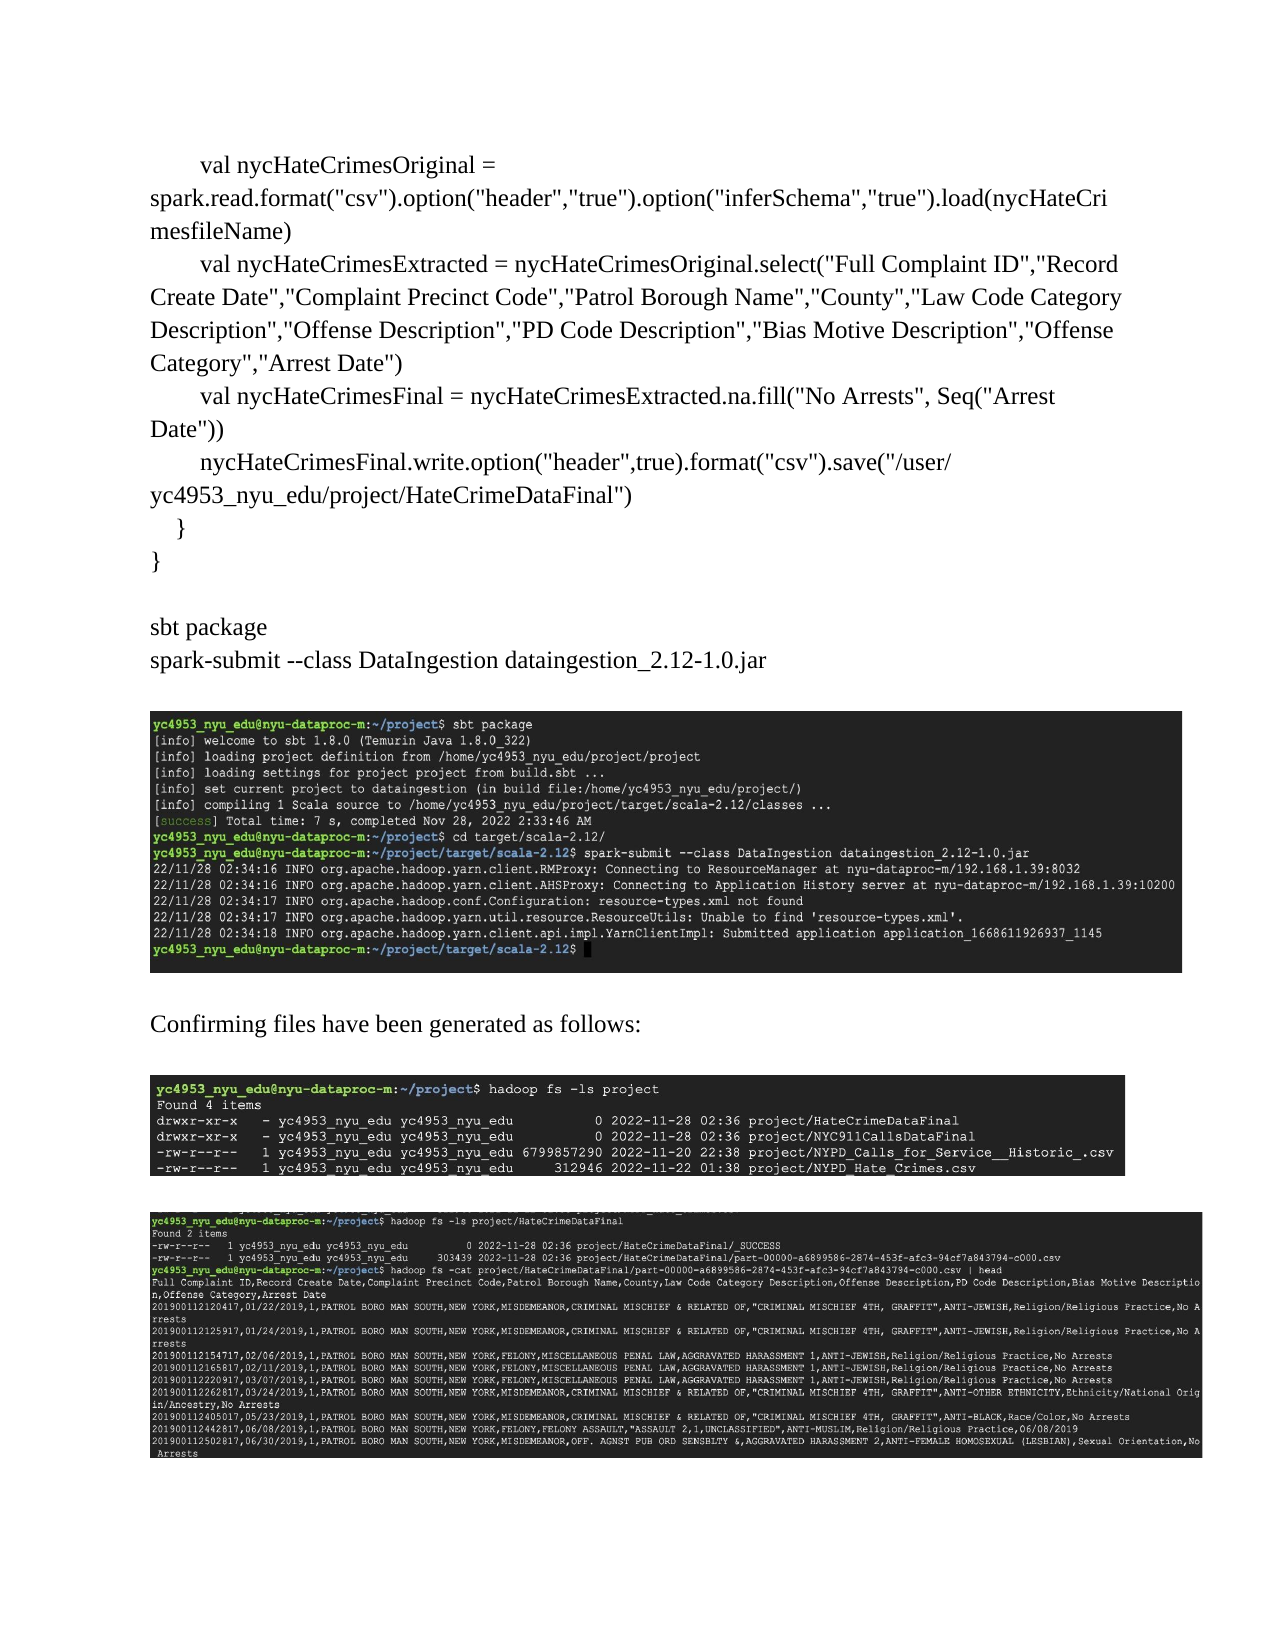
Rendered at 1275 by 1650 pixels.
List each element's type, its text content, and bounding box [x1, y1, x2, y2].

text } [150, 546, 1125, 575]
text nycHateCrimesFinal.write.option("header",true).format("csv").save("/user/yc4953_nyu_edu/project/HateCrimeDataFinal") [150, 447, 1125, 509]
text val nycHateCrimesExtracted = nycHateCrimesOriginal.select("Full Complaint ID","Record Create Date","Complaint Precinct Code","Patrol Borough Name","County","Law Code Category Description","Offense Description","PD Code Description","Bias Motive Description","Offense Category","Arrest Date") [150, 249, 1125, 377]
text sbt package [150, 612, 1125, 641]
picture [150, 1212, 1203, 1458]
text val nycHateCrimesFinal = nycHateCrimesExtracted.na.fill("No Arrests", Seq("Arrest Date")) [150, 381, 1125, 443]
text Confirming files have been generated as follows: [150, 1009, 1125, 1038]
text spark-submit --class DataIngestion dataingestion_2.12-1.0.jar [150, 645, 1125, 674]
text } [150, 513, 1125, 542]
text val nycHateCrimesOriginal = spark.read.format("csv").option("header","true").option("inferSchema","true").load(nycHateCrimesfileName) [150, 150, 1125, 245]
picture [150, 711, 1183, 973]
picture [150, 1075, 1125, 1176]
